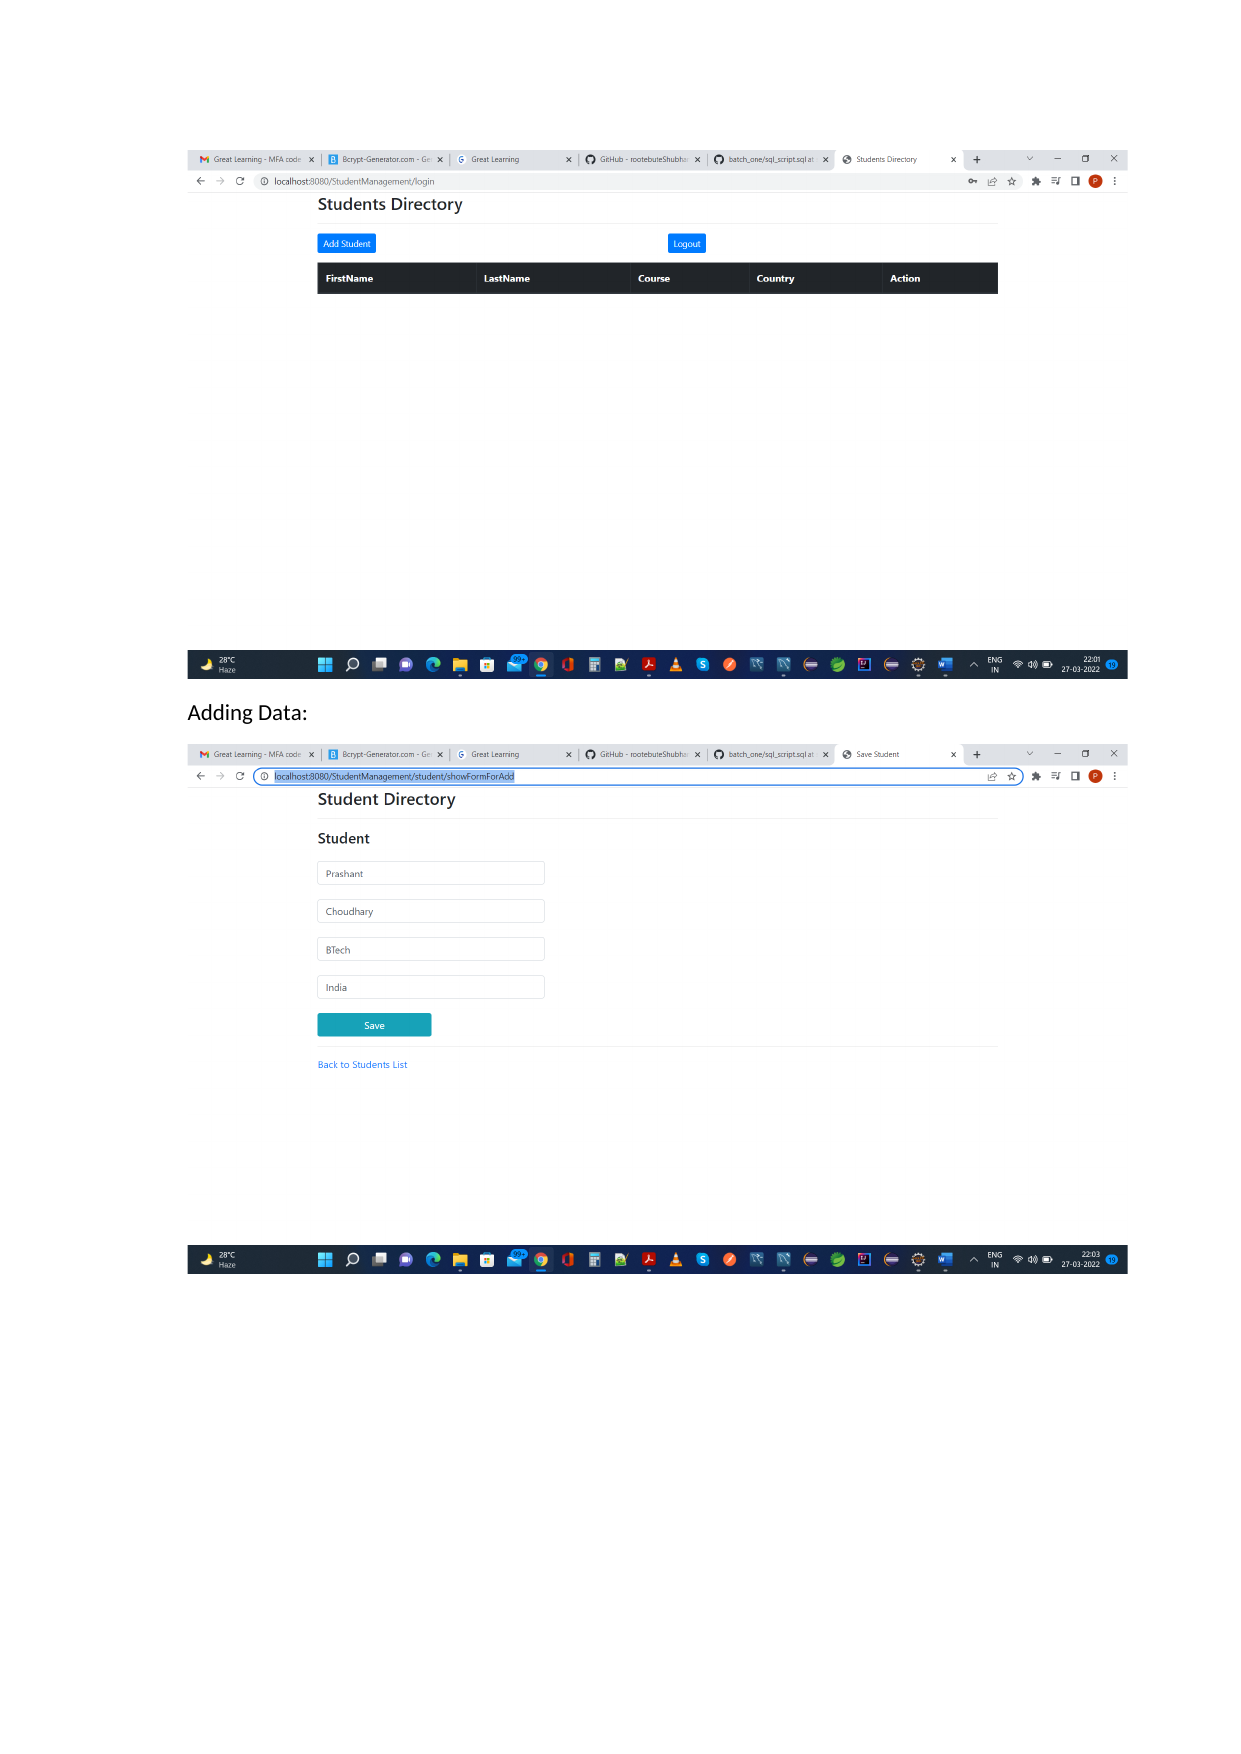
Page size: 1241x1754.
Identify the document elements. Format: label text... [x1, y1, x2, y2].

picture [187, 150, 1128, 679]
picture [187, 744, 1128, 1274]
text Adding Data: [187, 698, 1090, 726]
